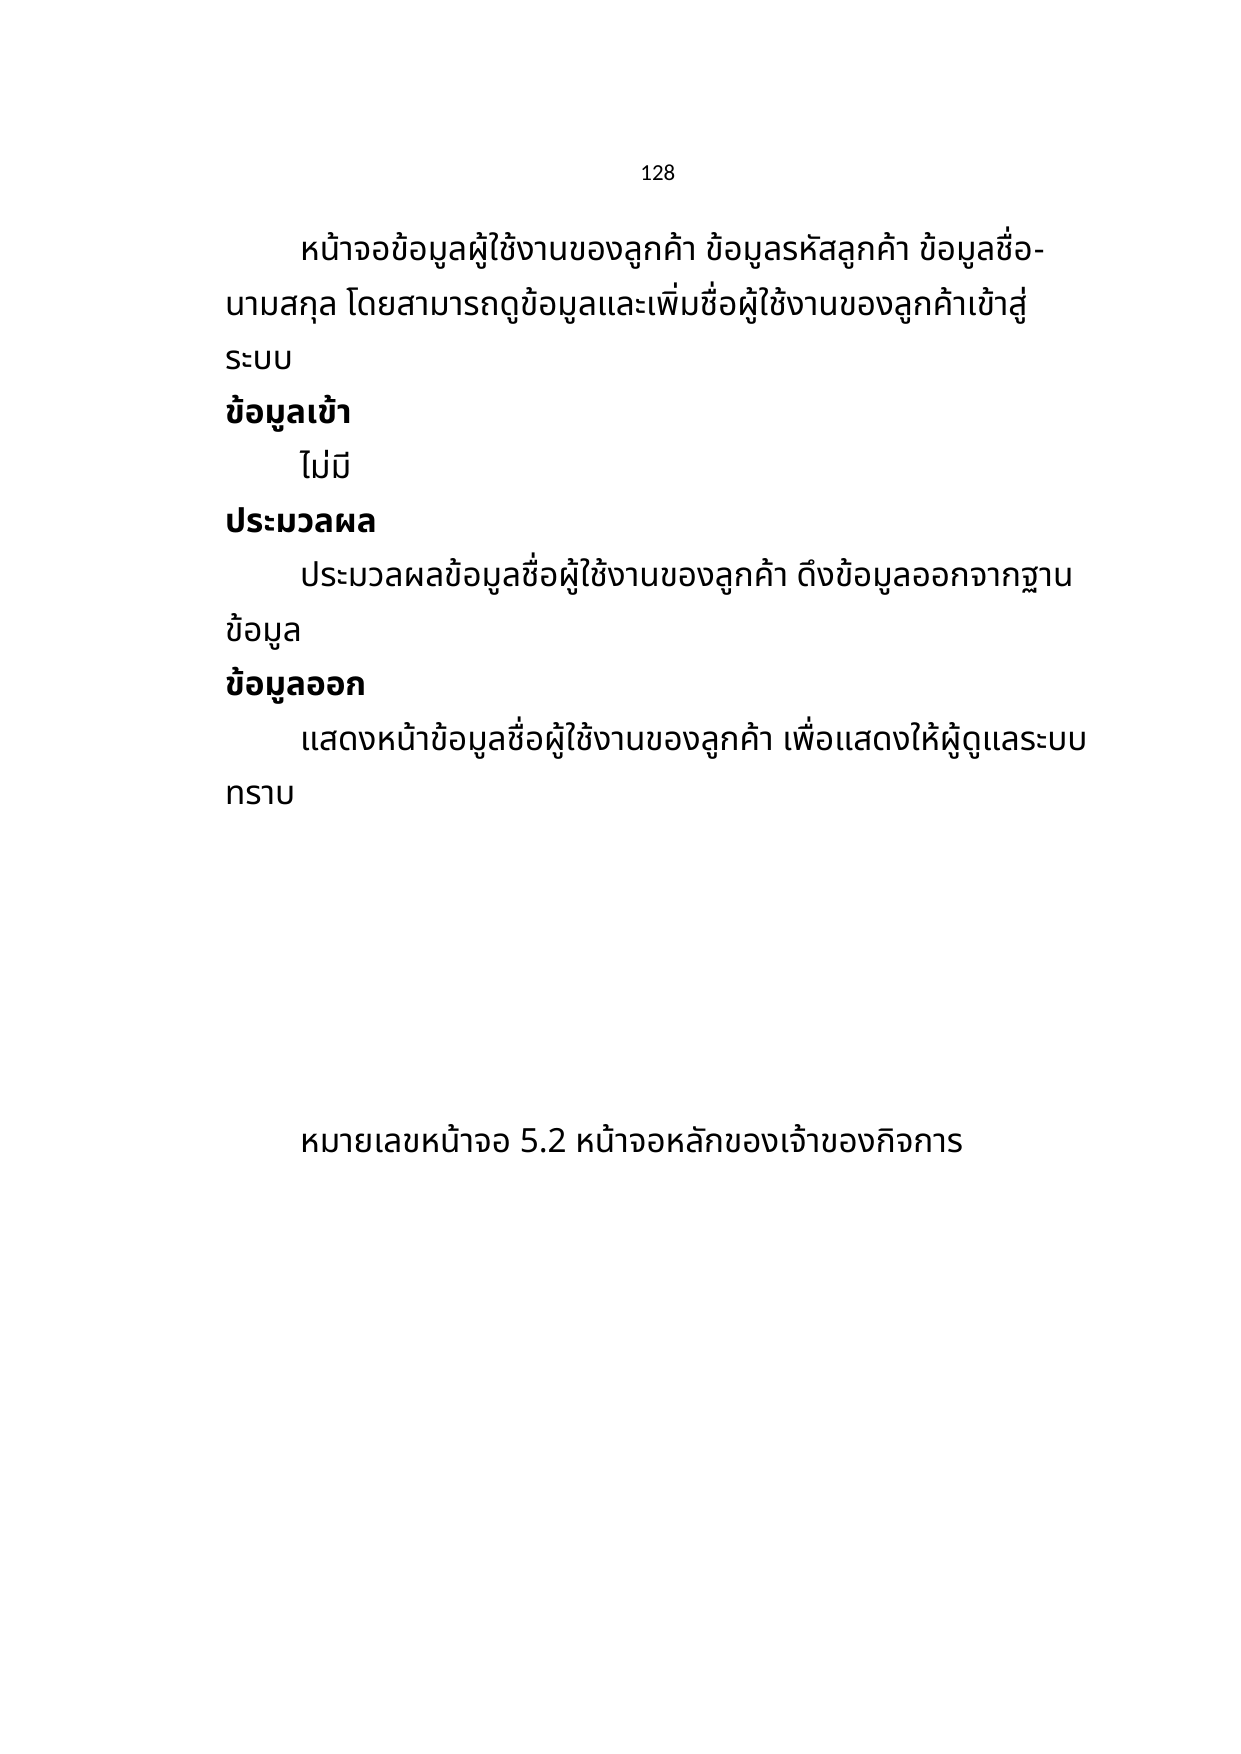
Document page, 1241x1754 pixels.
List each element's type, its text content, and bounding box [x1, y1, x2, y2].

text แสดงหน้าข้อมูลชื่อผู้ใช้งานของลูกค้า เพื่อแสดงให้ผู้ดูแลระบบทราบ [225, 714, 1090, 819]
text ประมวลผลข้อมูลชื่อผู้ใช้งานของลูกค้า ดึงข้อมูลออกจากฐานข้อมูล [225, 551, 1090, 656]
text ข้อมูลออก [225, 660, 1090, 711]
text ประมวลผล [225, 497, 1090, 547]
text ข้อมูลเข้า [225, 388, 1090, 439]
text ไม่มี [225, 443, 1090, 493]
text หมายเลขหน้าจอ 5.2 หน้าจอหลักของเจ้าของกิจการ [225, 1117, 1090, 1168]
text หน้าจอข้อมูลผู้ใช้งานของลูกค้า ข้อมูลรหัสลูกค้า ข้อมูลชื่อ-นามสกุล โดยสามารถดูข้อมูลและเพิ่มชื่อผู้ใช้งานของลูกค้าเข้าสู่ระบบ [225, 225, 1090, 384]
